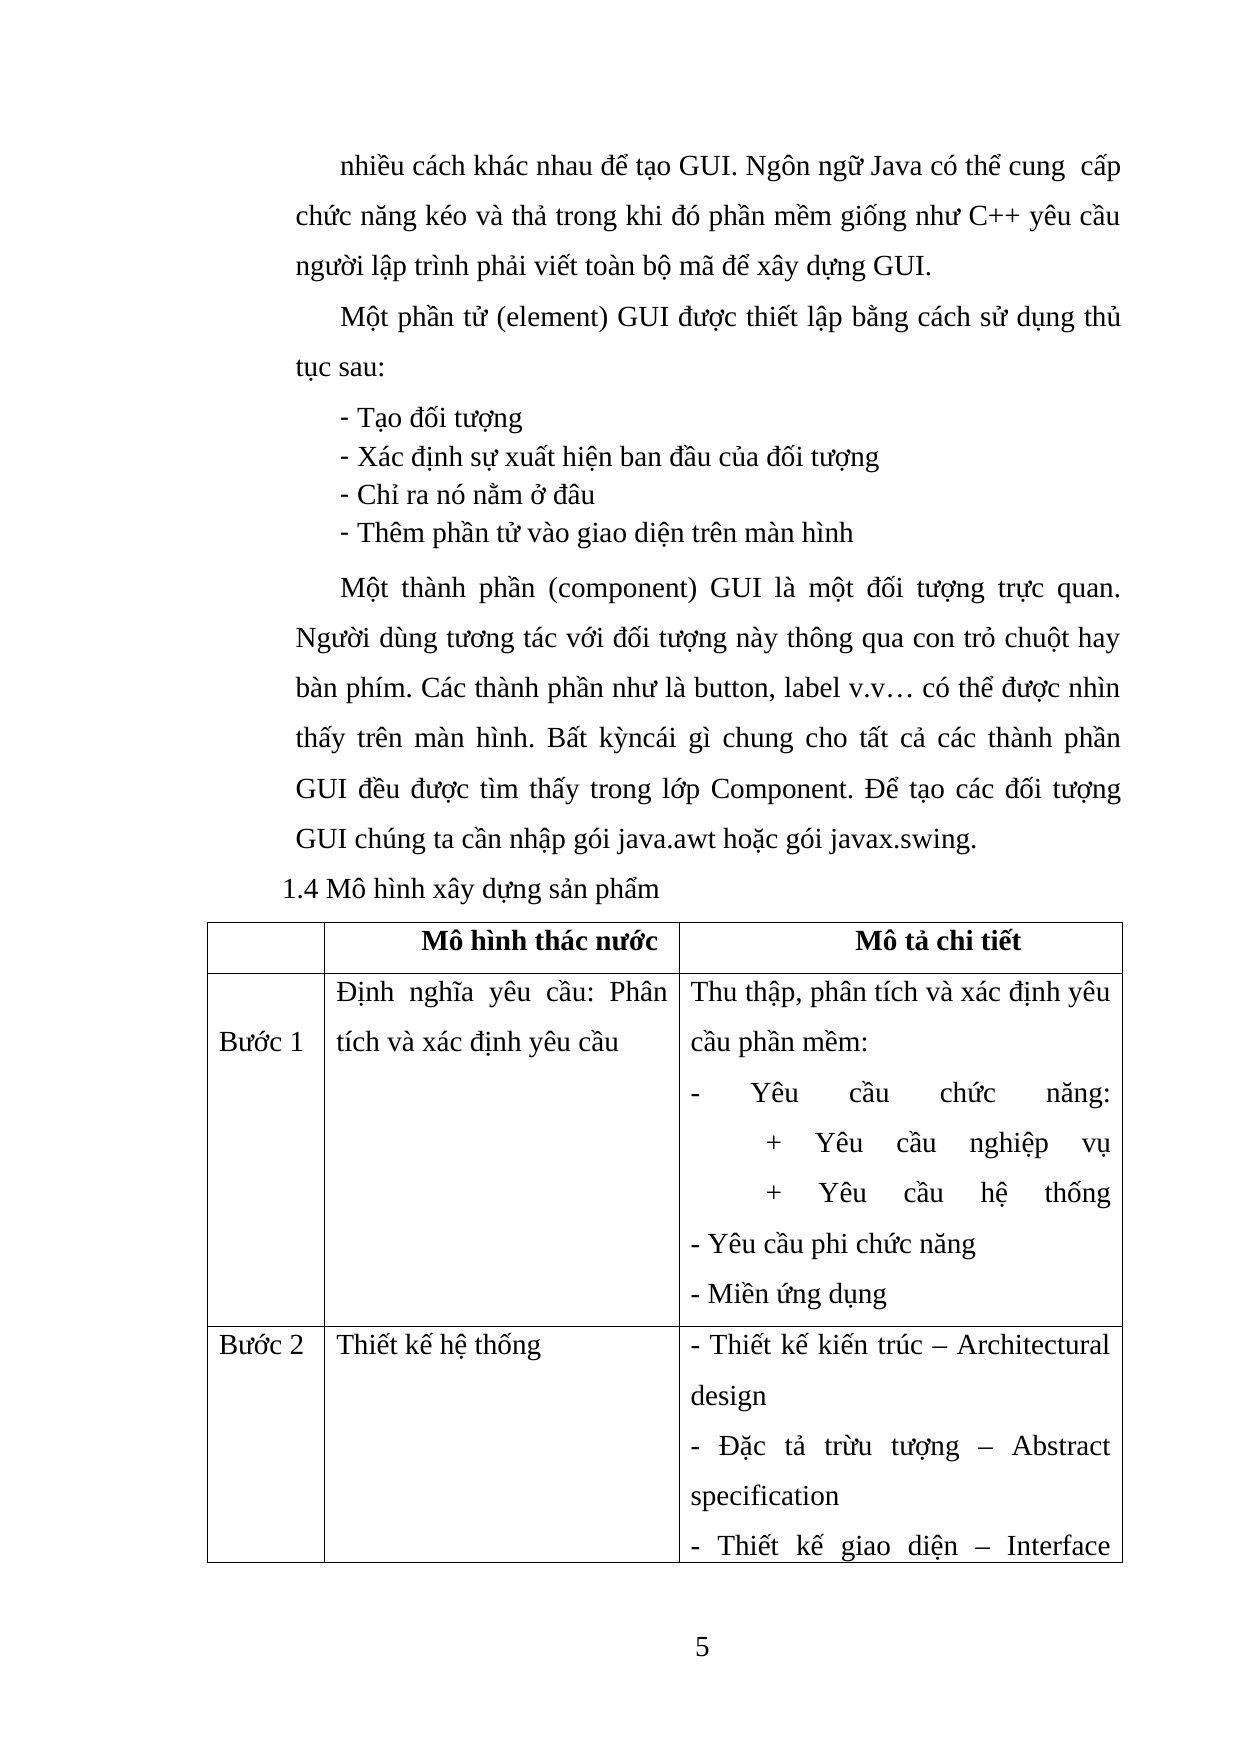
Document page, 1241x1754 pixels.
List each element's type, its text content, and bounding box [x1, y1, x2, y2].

text 1.4 Mô hình xây dựng sản phẩm [207, 872, 1122, 905]
list Chỉ ra nó nằm ở đâu [295, 476, 1122, 512]
table_header Mô hình thác nước [325, 923, 679, 973]
table_header [208, 923, 324, 973]
list Xác định sự xuất hiện ban đầu của đối tượng [295, 438, 1122, 473]
text Một thành phần (component) GUI là một đối tượng trực quan. Người dùng tương tác với đối tượng này thông qua con trỏ chuột hay bàn phím. Các thành phần như là button, label v.v… có thể được nhìn thấy trên màn hình. Bất kỳncái gì chung cho tất cả các thành phần GUI đều được tìm thấy trong lớp Component. Để tạo các đối tượng GUI chúng ta cần nhập gói java.awt hoặc gói javax.swing. [295, 570, 1122, 855]
table_cell Định nghĩa yêu cầu: Phân tích và xác định yêu cầu [325, 974, 679, 1326]
list Thêm phần tử vào giao diện trên màn hình [295, 514, 1122, 550]
table_cell Bước 1 [208, 974, 324, 1326]
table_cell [680, 1327, 1122, 1562]
table_cell Thu thập, phân tích và xác định yêu cầu phần mềm: - Yêu cầu chức năng: + Yêu cầu nghiệp vụ + Yêu cầu hệ thống - Yêu cầu phi chức năng - Miền ứng dụng [680, 974, 1122, 1326]
table_header Mô tả chi tiết [680, 923, 1122, 973]
table_cell Thiết kế hệ thống [325, 1327, 679, 1562]
table_cell Bước 2 [208, 1327, 324, 1562]
text nhiều cách khác nhau để tạo GUI. Ngôn ngữ Java có thể cung cấp chức năng kéo và thả trong khi đó phần mềm giống như C++ yêu cầu người lập trình phải viết toàn bộ mã để xây dựng GUI. [295, 148, 1122, 282]
text Một phần tử (element) GUI được thiết lập bằng cách sử dụng thủ tục sau: [295, 299, 1122, 382]
list Tạo đối tượng [295, 399, 1122, 435]
